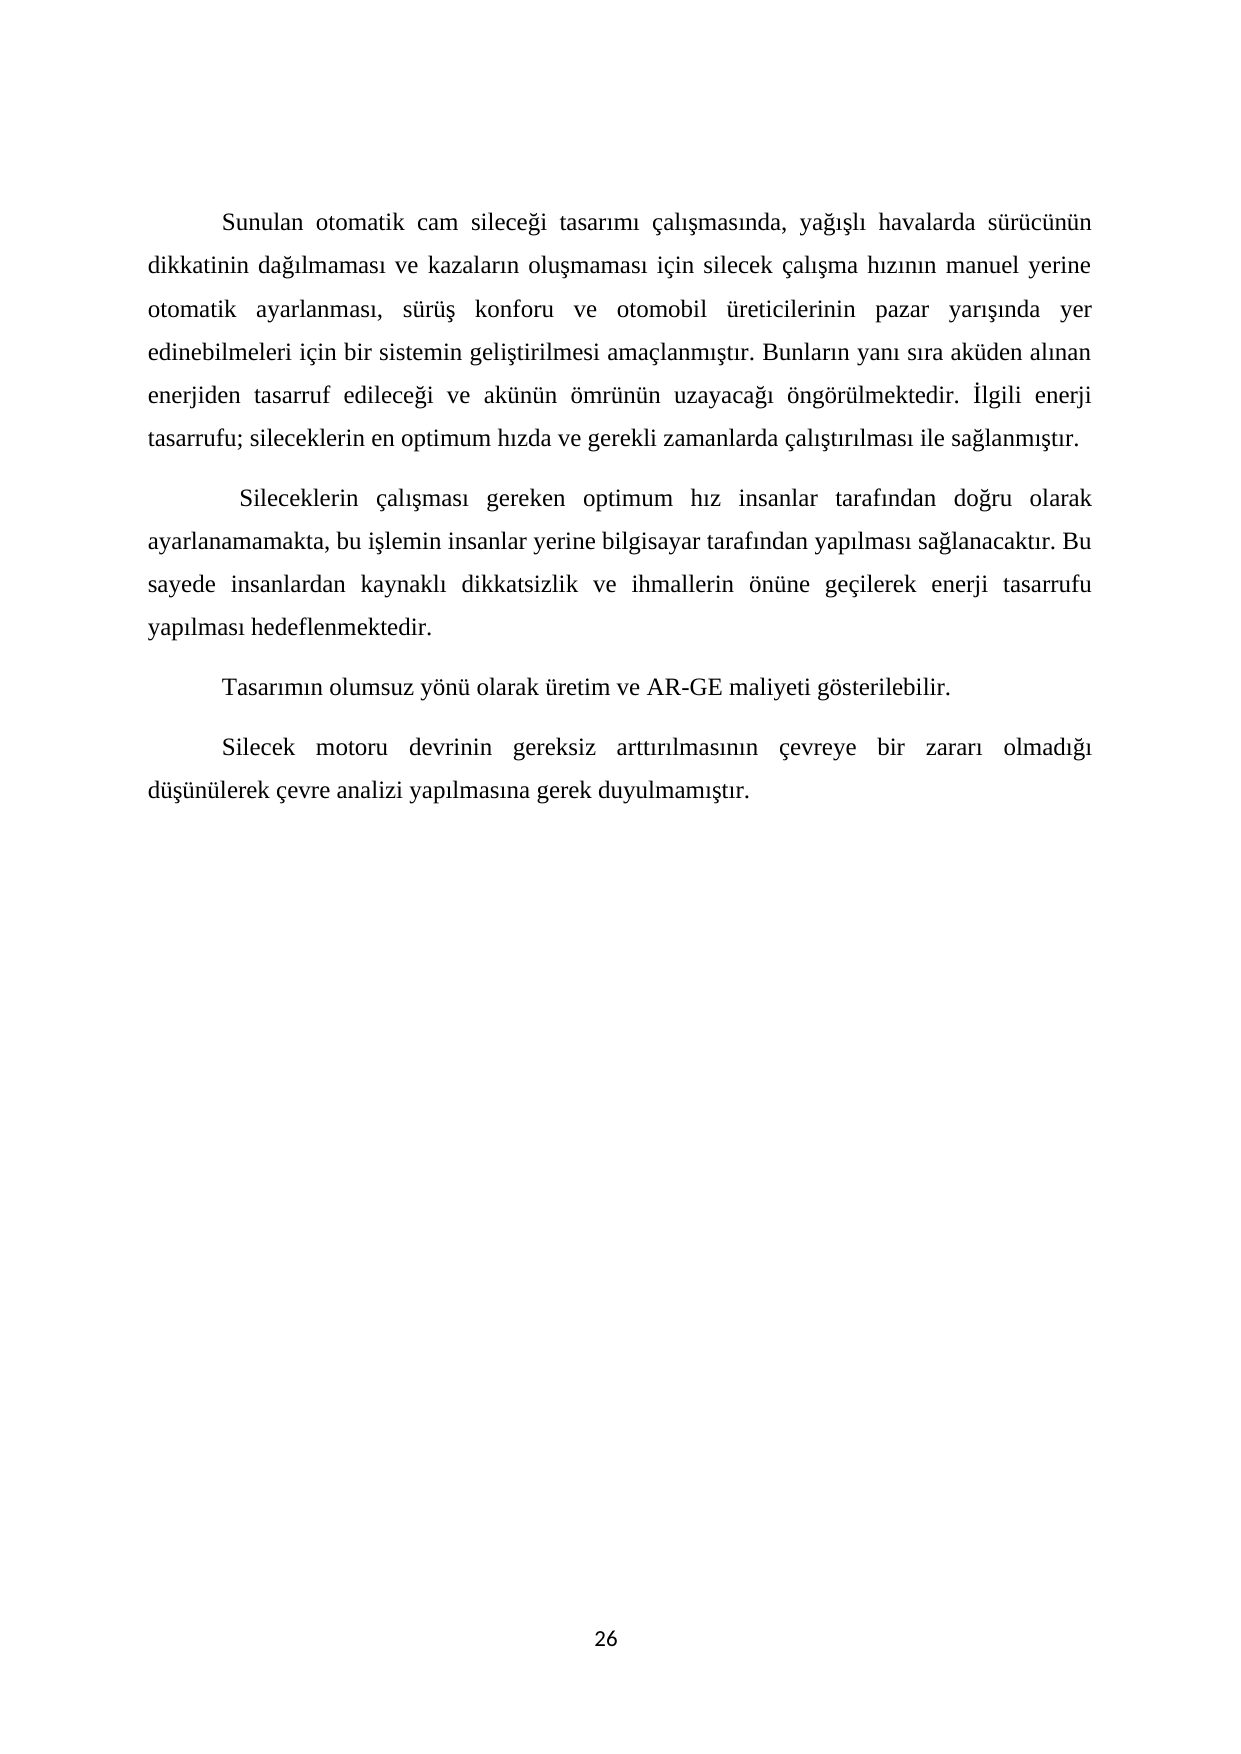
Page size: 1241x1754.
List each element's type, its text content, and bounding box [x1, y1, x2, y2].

text Sunulan otomatik cam sileceği tasarımı çalışmasında, yağışlı havalarda sürücünün dikkatinin dağılmaması ve kazaların oluşmaması için silecek çalışma hızının manuel yerine otomatik ayarlanması, sürüş konforu ve otomobil üreticilerinin pazar yarışında yer edinebilmeleri için bir sistemin geliştirilmesi amaçlanmıştır. Bunların yanı sıra aküden alınan enerjiden tasarruf edileceği ve akünün ömrünün uzayacağı öngörülmektedir. İlgili enerji tasarrufu; sileceklerin en optimum hızda ve gerekli zamanlarda çalıştırılması ile sağlanmıştır. [148, 207, 1093, 452]
text Silecek motoru devrinin gereksiz arttırılmasının çevreye bir zararı olmadığı düşünülerek çevre analizi yapılmasına gerek duyulmamıştır. [148, 732, 1093, 804]
text Tasarımın olumsuz yönü olarak üretim ve AR-GE maliyeti gösterilebilir. [148, 672, 1093, 701]
text Sileceklerin çalışması gereken optimum hız insanlar tarafından doğru olarak ayarlanamamakta, bu işlemin insanlar yerine bilgisayar tarafından yapılması sağlanacaktır. Bu sayede insanlardan kaynaklı dikkatsizlik ve ihmallerin önüne geçilerek enerji tasarrufu yapılması hedeflenmektedir. [148, 483, 1093, 641]
